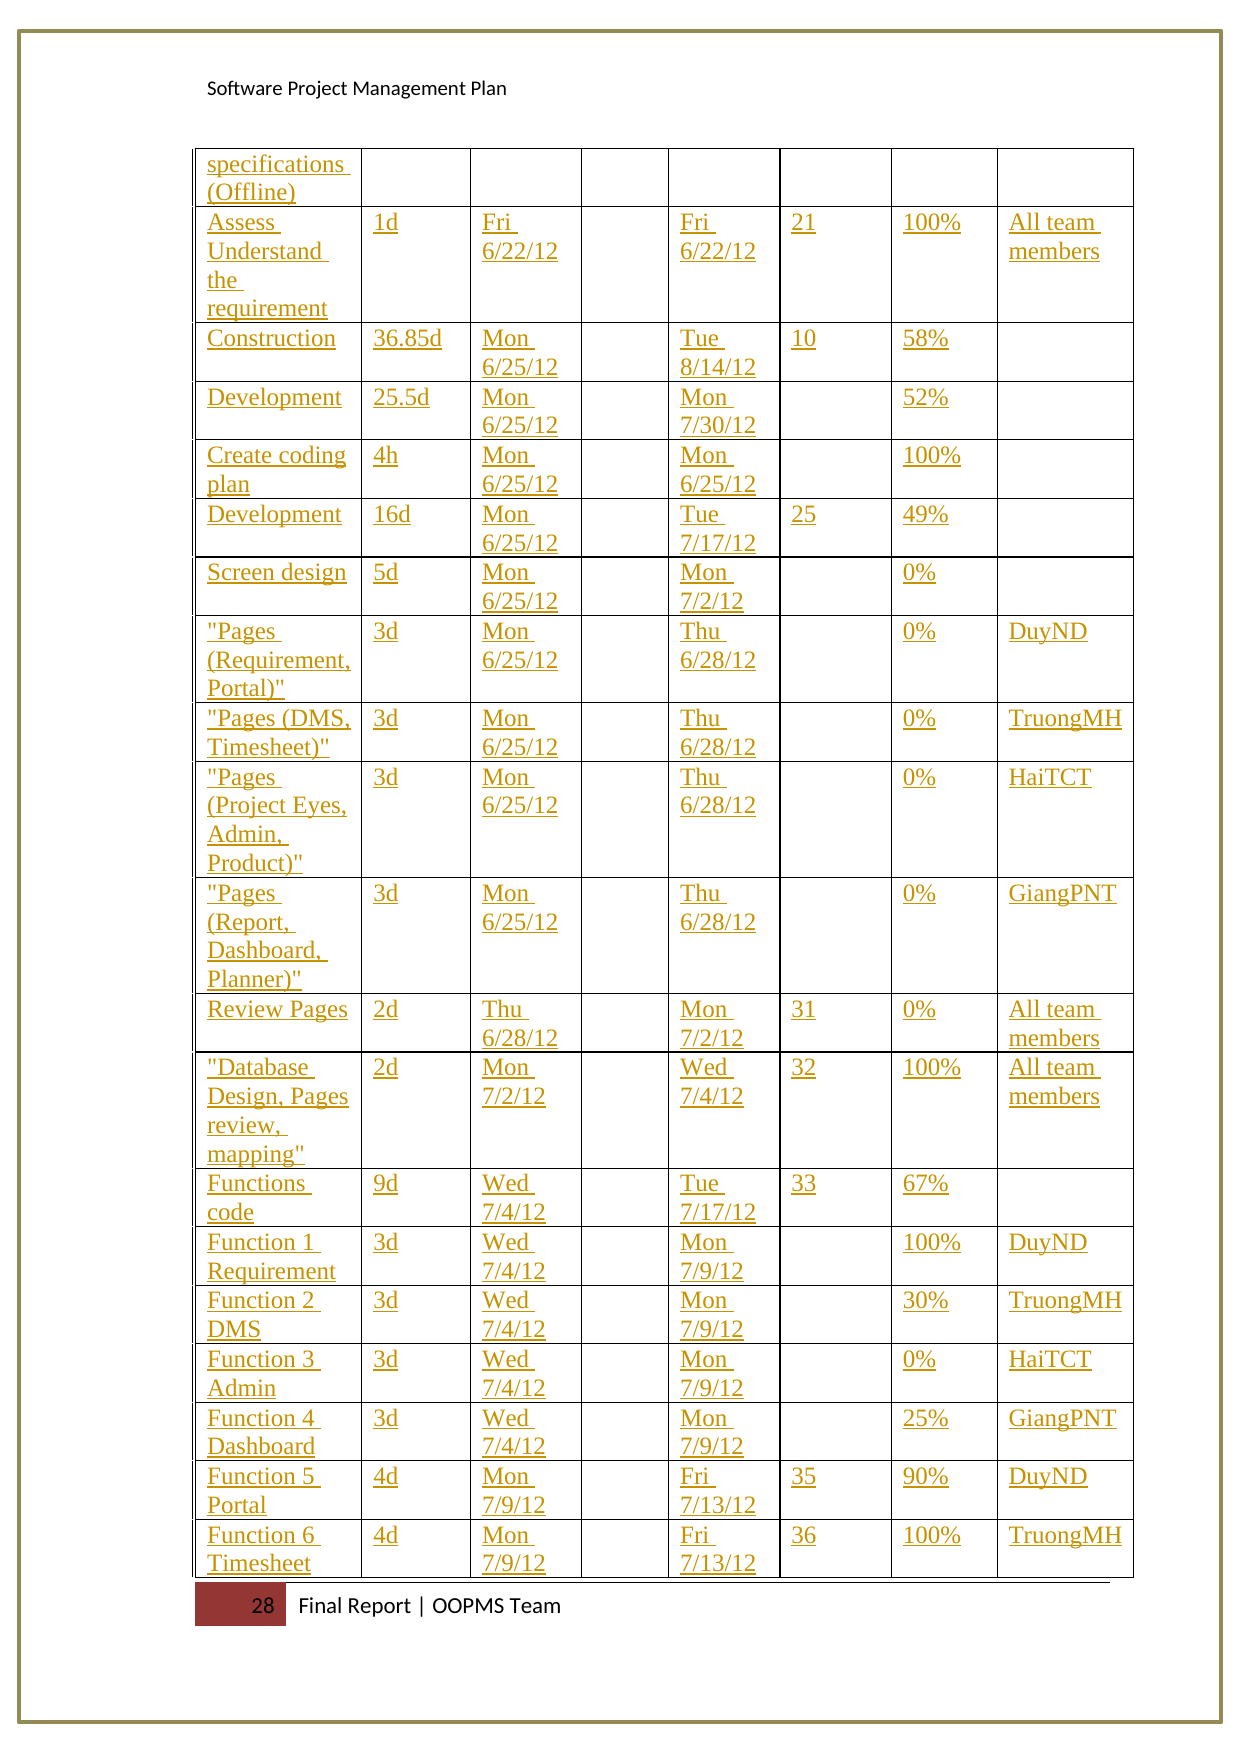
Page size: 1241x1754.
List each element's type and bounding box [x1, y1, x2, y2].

table_cell [471, 323, 581, 381]
table_cell [892, 323, 997, 381]
table_cell [998, 1403, 1133, 1460]
table_cell [892, 1227, 997, 1284]
table_cell [892, 878, 997, 993]
table_cell [669, 1520, 779, 1577]
table_cell [781, 1344, 891, 1402]
table_cell [998, 994, 1133, 1051]
table_cell [582, 1053, 668, 1167]
table_cell [196, 616, 361, 702]
table_cell [892, 1520, 997, 1577]
table_cell [196, 323, 361, 381]
table_cell [362, 323, 470, 381]
table_cell [471, 499, 581, 556]
table_cell [362, 762, 470, 877]
table_cell [362, 1169, 470, 1226]
table_cell [471, 1169, 581, 1226]
table_cell [892, 1286, 997, 1343]
table_cell [471, 762, 581, 877]
table_cell [196, 207, 361, 322]
table_cell [471, 382, 581, 439]
table_cell [781, 382, 891, 439]
table_cell [781, 762, 891, 877]
table_cell [582, 1344, 668, 1402]
table_cell [998, 1520, 1133, 1577]
table_cell [781, 1286, 891, 1343]
table_cell [362, 878, 470, 993]
table_cell [196, 762, 361, 877]
table_cell [471, 149, 581, 206]
table_cell [471, 703, 581, 761]
table_cell [892, 440, 997, 498]
table_cell [196, 558, 361, 615]
table_cell [582, 1169, 668, 1226]
table_cell [362, 703, 470, 761]
table_cell [781, 1461, 891, 1519]
table_cell [196, 499, 361, 556]
table_cell [998, 207, 1133, 322]
table_cell [582, 994, 668, 1051]
table_cell [781, 703, 891, 761]
table_cell [669, 878, 779, 993]
table_cell [582, 558, 668, 615]
table_cell [998, 1344, 1133, 1402]
table_cell [362, 382, 470, 439]
table_cell [196, 382, 361, 439]
table_cell [582, 149, 668, 206]
table_cell [196, 1344, 361, 1402]
table_cell [998, 499, 1133, 556]
table_cell [582, 1403, 668, 1460]
table_cell [582, 616, 668, 702]
table_cell [781, 994, 891, 1051]
table_cell [781, 499, 891, 556]
table_cell [998, 1053, 1133, 1167]
table_cell [892, 558, 997, 615]
table_cell [362, 616, 470, 702]
table_cell [196, 878, 361, 993]
table_cell [362, 1286, 470, 1343]
table_cell [362, 149, 470, 206]
table_cell [892, 994, 997, 1051]
table_cell [362, 1227, 470, 1284]
table_cell [582, 1286, 668, 1343]
table_cell [998, 762, 1133, 877]
table_cell [471, 440, 581, 498]
table_cell [582, 382, 668, 439]
table_cell [669, 1227, 779, 1284]
table_cell [781, 149, 891, 206]
table_cell [362, 994, 470, 1051]
table_cell [471, 1461, 581, 1519]
table_cell [669, 616, 779, 702]
table_cell [998, 703, 1133, 761]
table_cell [196, 994, 361, 1051]
table_cell [362, 207, 470, 322]
table_cell [998, 1169, 1133, 1226]
table_cell [196, 1053, 361, 1167]
table_cell [998, 616, 1133, 702]
table_cell [196, 1461, 361, 1519]
table_cell [781, 1520, 891, 1577]
table_cell [781, 207, 891, 322]
table_cell [669, 1461, 779, 1519]
table_cell [582, 207, 668, 322]
table_cell [582, 440, 668, 498]
table_cell [998, 1461, 1133, 1519]
table_cell [196, 1169, 361, 1226]
table_cell [471, 994, 581, 1051]
table_cell [471, 878, 581, 993]
table_cell [582, 703, 668, 761]
table_cell [362, 499, 470, 556]
table_cell [669, 1053, 779, 1167]
table_cell [998, 149, 1133, 206]
table_cell [471, 616, 581, 702]
table_cell [582, 1461, 668, 1519]
table_cell [892, 762, 997, 877]
table_cell [362, 558, 470, 615]
table_cell [892, 703, 997, 761]
table_cell [998, 323, 1133, 381]
table_cell [892, 149, 997, 206]
table_cell [362, 1403, 470, 1460]
table_cell [669, 207, 779, 322]
table_cell [362, 1461, 470, 1519]
table_cell [781, 1169, 891, 1226]
table_cell [582, 762, 668, 877]
table_cell [471, 1227, 581, 1284]
table_cell [998, 1286, 1133, 1343]
table_cell [582, 1227, 668, 1284]
table_cell [196, 440, 361, 498]
table_cell [196, 1403, 361, 1460]
table_cell [669, 440, 779, 498]
table_cell [471, 558, 581, 615]
table_cell [582, 499, 668, 556]
table_cell [781, 558, 891, 615]
table_cell [669, 499, 779, 556]
table_cell [669, 762, 779, 877]
table_cell [471, 1403, 581, 1460]
table_cell [781, 323, 891, 381]
table_cell [781, 440, 891, 498]
table_cell [669, 382, 779, 439]
table_cell [582, 323, 668, 381]
table_cell [196, 1227, 361, 1284]
table_cell [892, 1053, 997, 1167]
table_cell [362, 1053, 470, 1167]
table_cell [669, 703, 779, 761]
table_cell [998, 440, 1133, 498]
table_cell [892, 1344, 997, 1402]
table_cell [196, 703, 361, 761]
table_cell [998, 1227, 1133, 1284]
table_cell [892, 499, 997, 556]
table_cell [669, 323, 779, 381]
table_cell [892, 1461, 997, 1519]
table_cell [781, 1227, 891, 1284]
table_cell [998, 558, 1133, 615]
table_cell [892, 1403, 997, 1460]
table_cell [781, 1403, 891, 1460]
table_cell [471, 1344, 581, 1402]
table_cell [781, 878, 891, 993]
table_cell [892, 382, 997, 439]
table_cell [362, 1344, 470, 1402]
table_cell [781, 616, 891, 702]
table_cell [471, 1286, 581, 1343]
table_cell [998, 878, 1133, 993]
table_cell [196, 149, 361, 206]
table_cell [892, 207, 997, 322]
table_cell [196, 1520, 361, 1577]
table_cell [471, 207, 581, 322]
table_cell [582, 1520, 668, 1577]
table_cell [471, 1520, 581, 1577]
table_cell [669, 994, 779, 1051]
table_cell [362, 440, 470, 498]
table_cell [669, 1169, 779, 1226]
table_cell [892, 616, 997, 702]
table_cell [892, 1169, 997, 1226]
table_cell [582, 878, 668, 993]
table_cell [669, 1286, 779, 1343]
table_cell [196, 1286, 361, 1343]
table_cell [471, 1053, 581, 1167]
table_cell [669, 1344, 779, 1402]
table_cell [669, 558, 779, 615]
table_cell [362, 1520, 470, 1577]
table_cell [781, 1053, 891, 1167]
table_cell [669, 149, 779, 206]
table_cell [669, 1403, 779, 1460]
table_cell [998, 382, 1133, 439]
